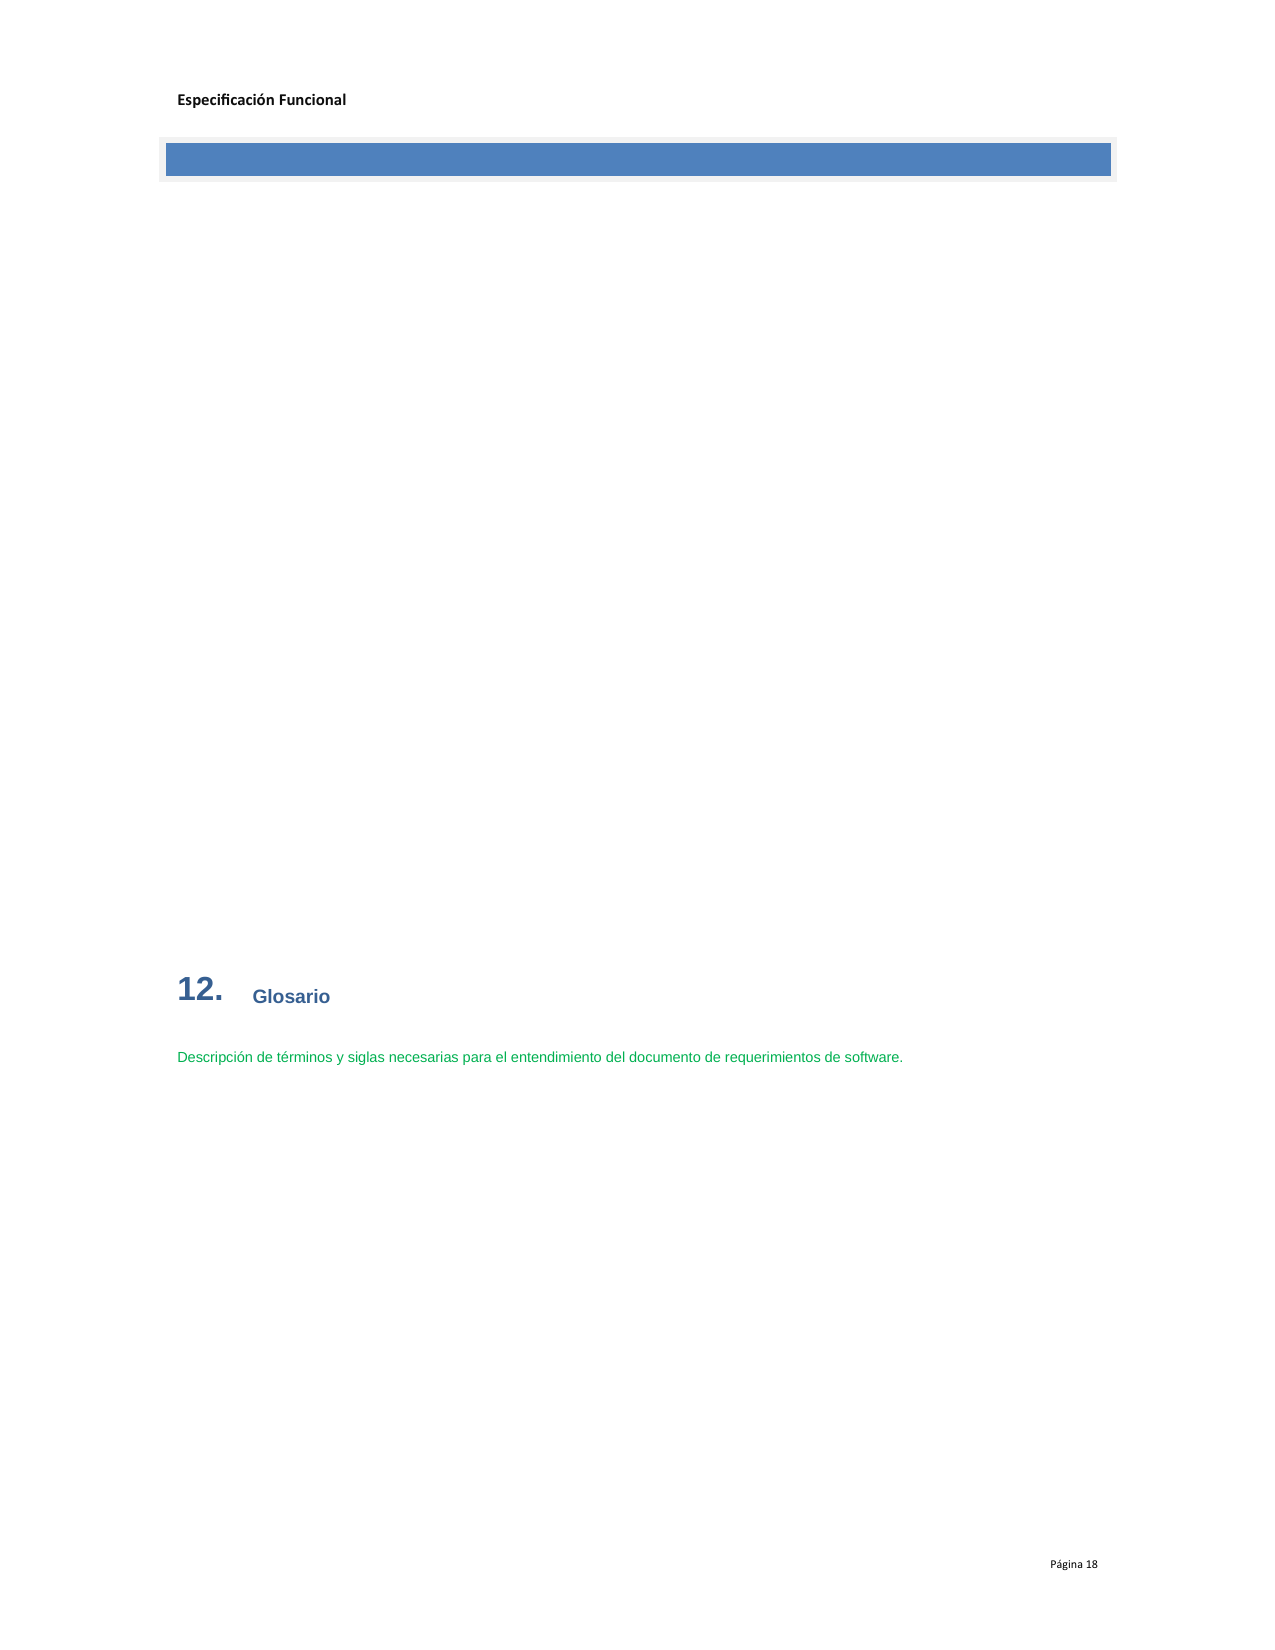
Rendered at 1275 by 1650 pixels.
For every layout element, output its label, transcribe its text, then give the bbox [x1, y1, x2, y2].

text Descripción de términos y siglas necesarias para el entendimiento del documento de requerimientos de software. [177, 1037, 1098, 1065]
list Glosario [177, 969, 1098, 1007]
